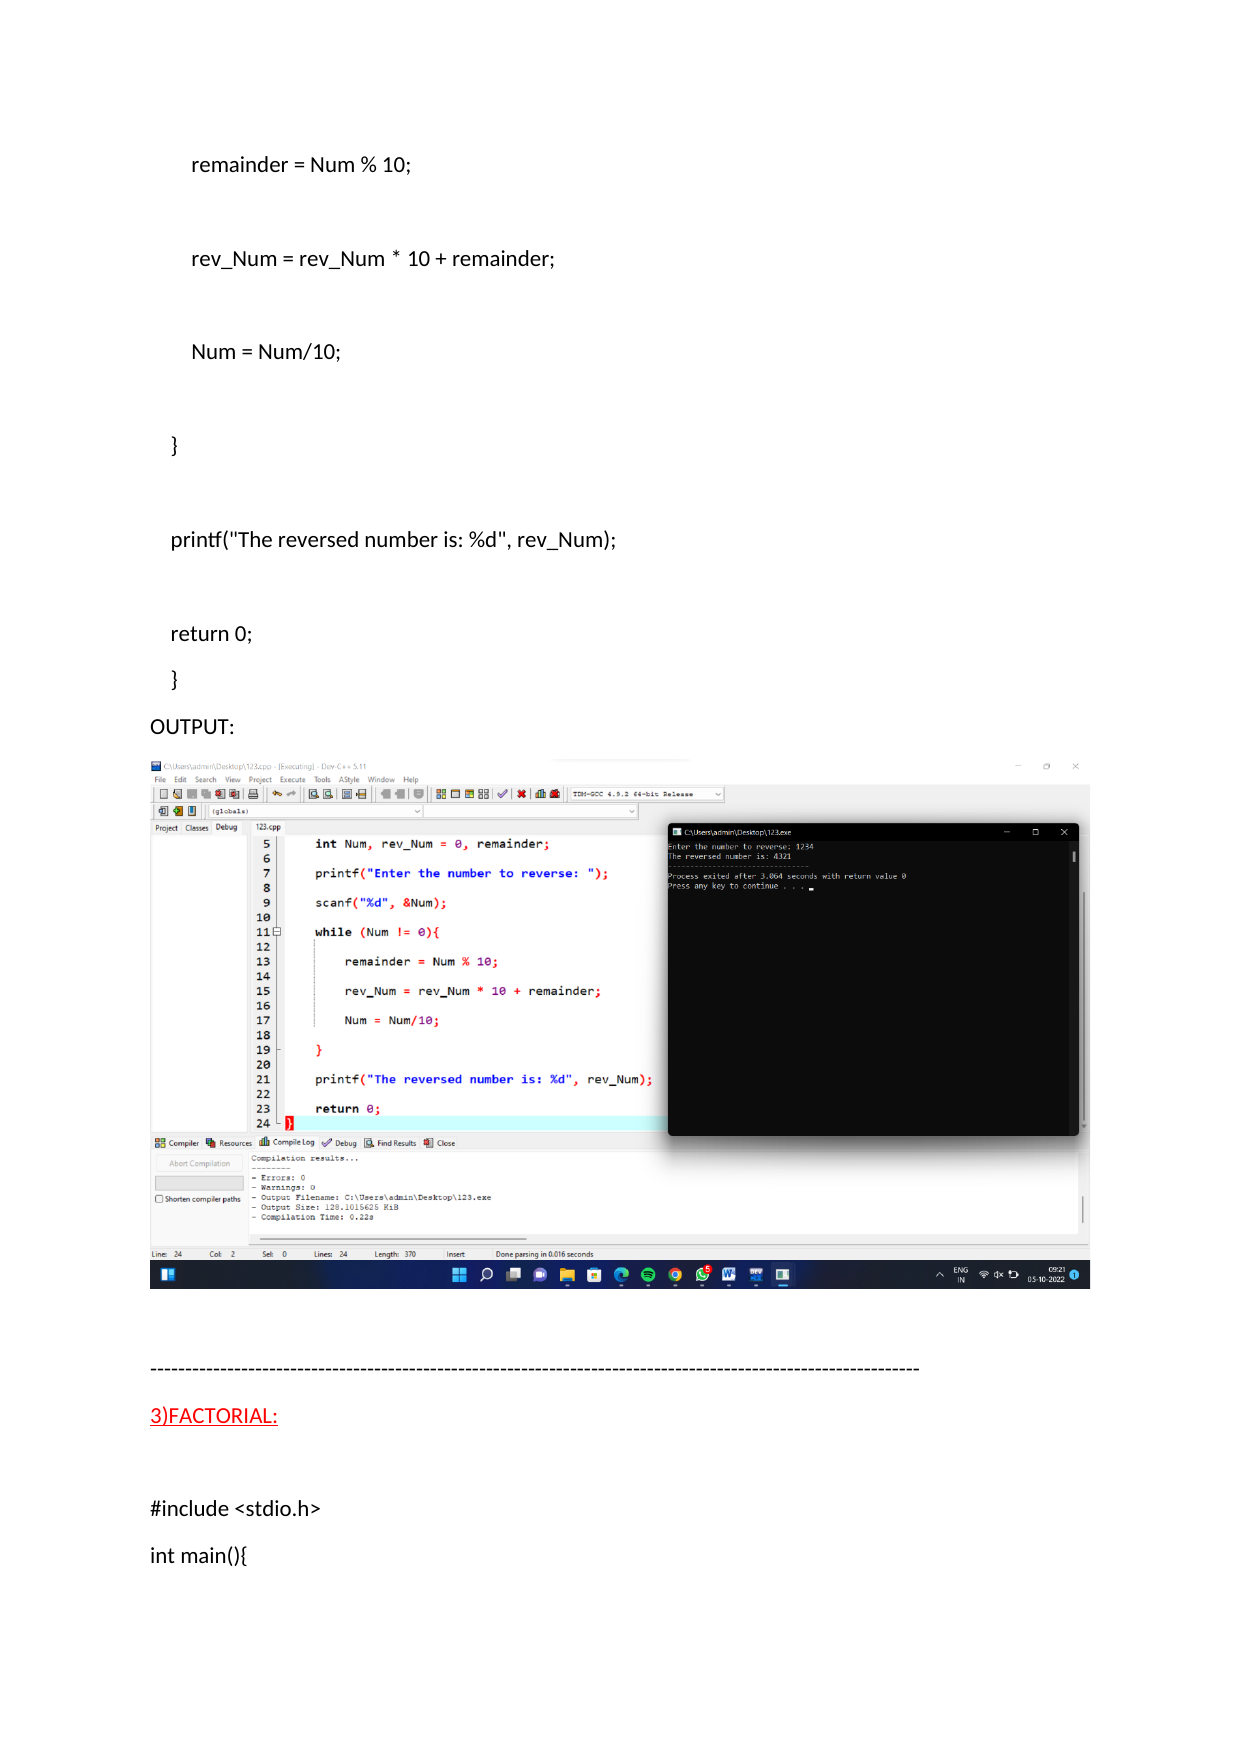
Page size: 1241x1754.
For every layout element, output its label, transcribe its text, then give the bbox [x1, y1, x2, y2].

text remainder = Num % 10; [150, 150, 1090, 178]
text rev_Num = rev_Num * 10 + remainder; [150, 244, 1090, 272]
text int main(){ [150, 1541, 1090, 1569]
text #include <stdio.h> [150, 1494, 1090, 1523]
text } [150, 666, 1090, 694]
text } [150, 431, 1090, 459]
text printf("The reversed number is: %d", rev_Num); [150, 525, 1090, 553]
text -------------------------------------------------------------------------------------------------------------- [150, 1354, 1090, 1382]
text 3)FACTORIAL: [150, 1401, 1090, 1429]
text return 0; [150, 619, 1090, 647]
picture [150, 759, 1091, 1289]
text OUTPUT: [150, 712, 1090, 741]
text Num = Num/10; [150, 337, 1090, 366]
